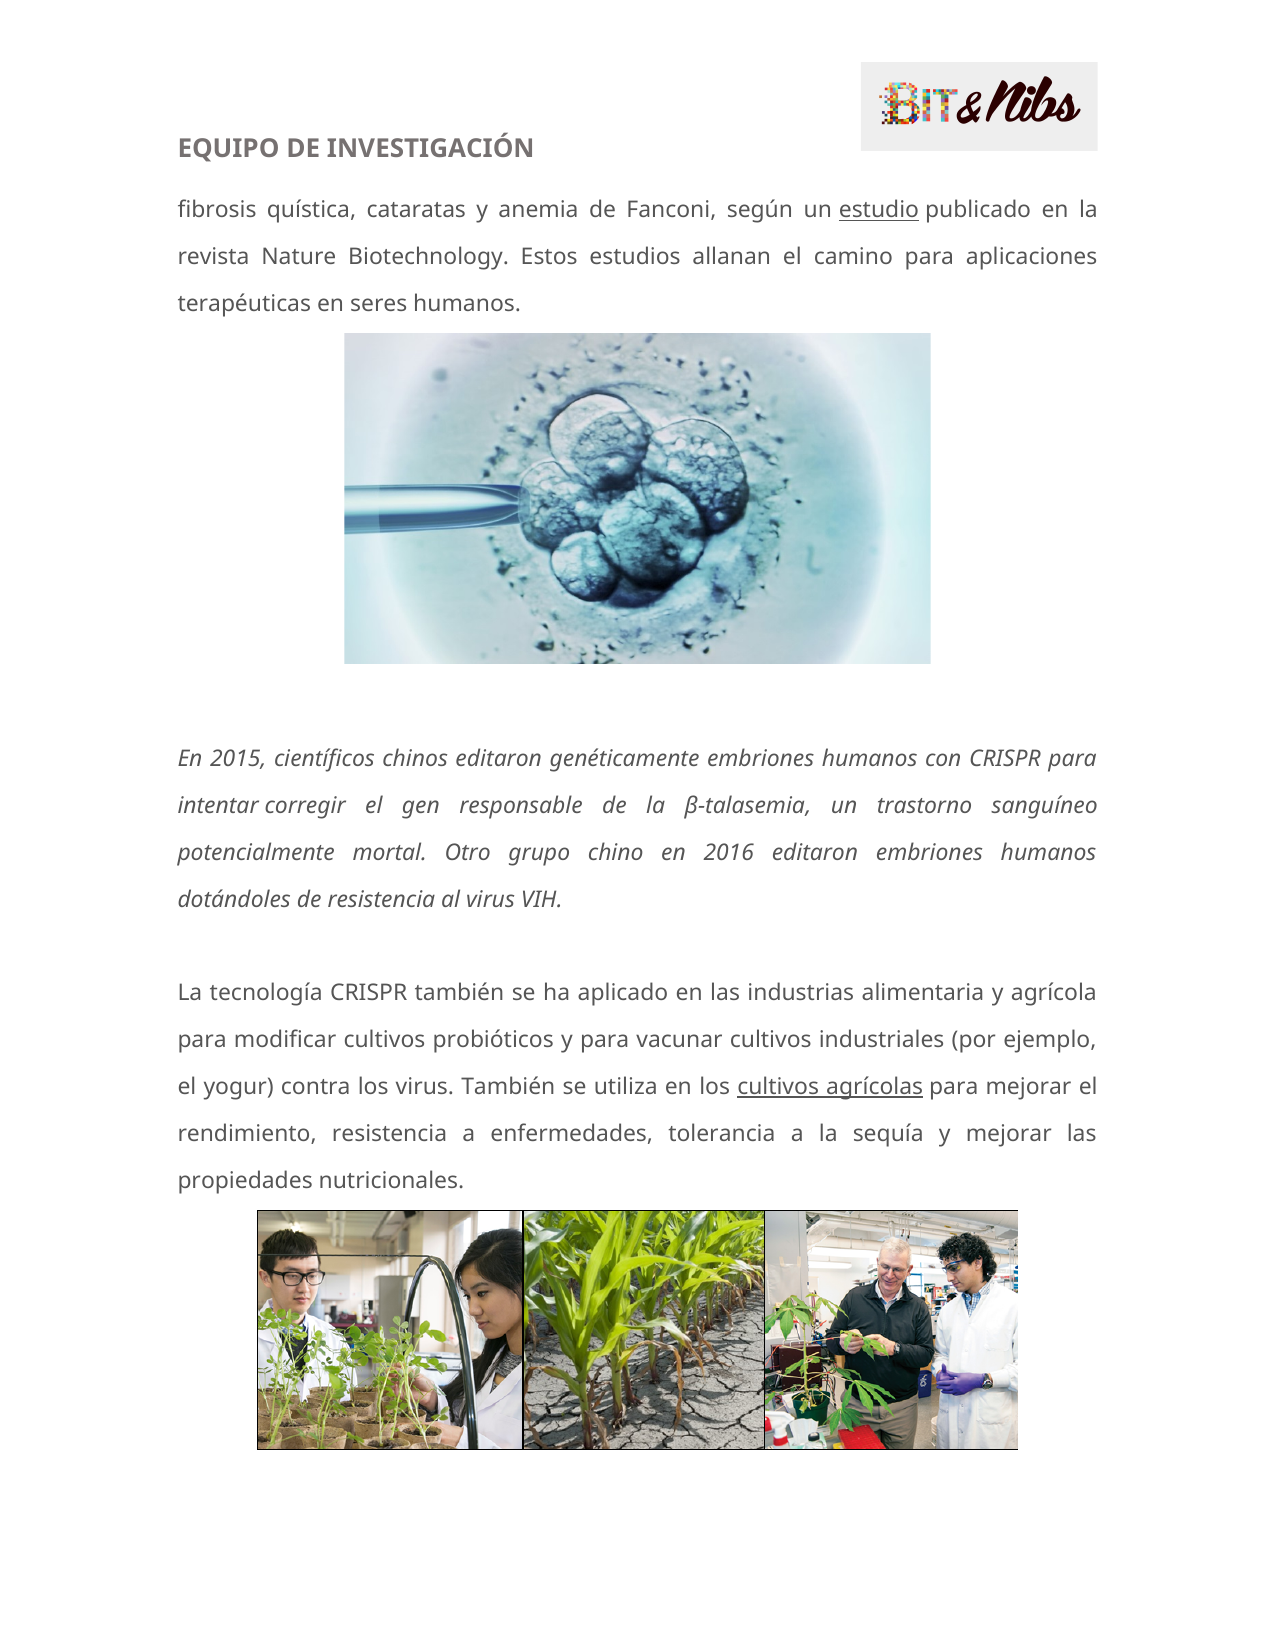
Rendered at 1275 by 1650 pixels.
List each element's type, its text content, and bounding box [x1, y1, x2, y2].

picture [860, 62, 1098, 151]
text En 2015, científicos chinos editaron genéticamente embriones humanos con CRISPR para intentar corregir el gen responsable de la β-talasemia, un trastorno sanguíneo potencialmente mortal. Otro grupo chino en 2016 editaron embriones humanos dotándoles de resistencia al virus VIH. [177, 742, 1098, 914]
picture [344, 333, 931, 664]
text La tecnología CRISPR también se ha aplicado en las industrias alimentaria y agrícola para modificar cultivos probióticos y para vacunar cultivos industriales (por ejemplo, el yogur) contra los virus. También se utiliza en los cultivos agrícolas para mejorar el rendimiento, resistencia a enfermedades, tolerancia a la sequía y mejorar las propiedades nutricionales. [177, 976, 1098, 1195]
picture [257, 1210, 1018, 1450]
